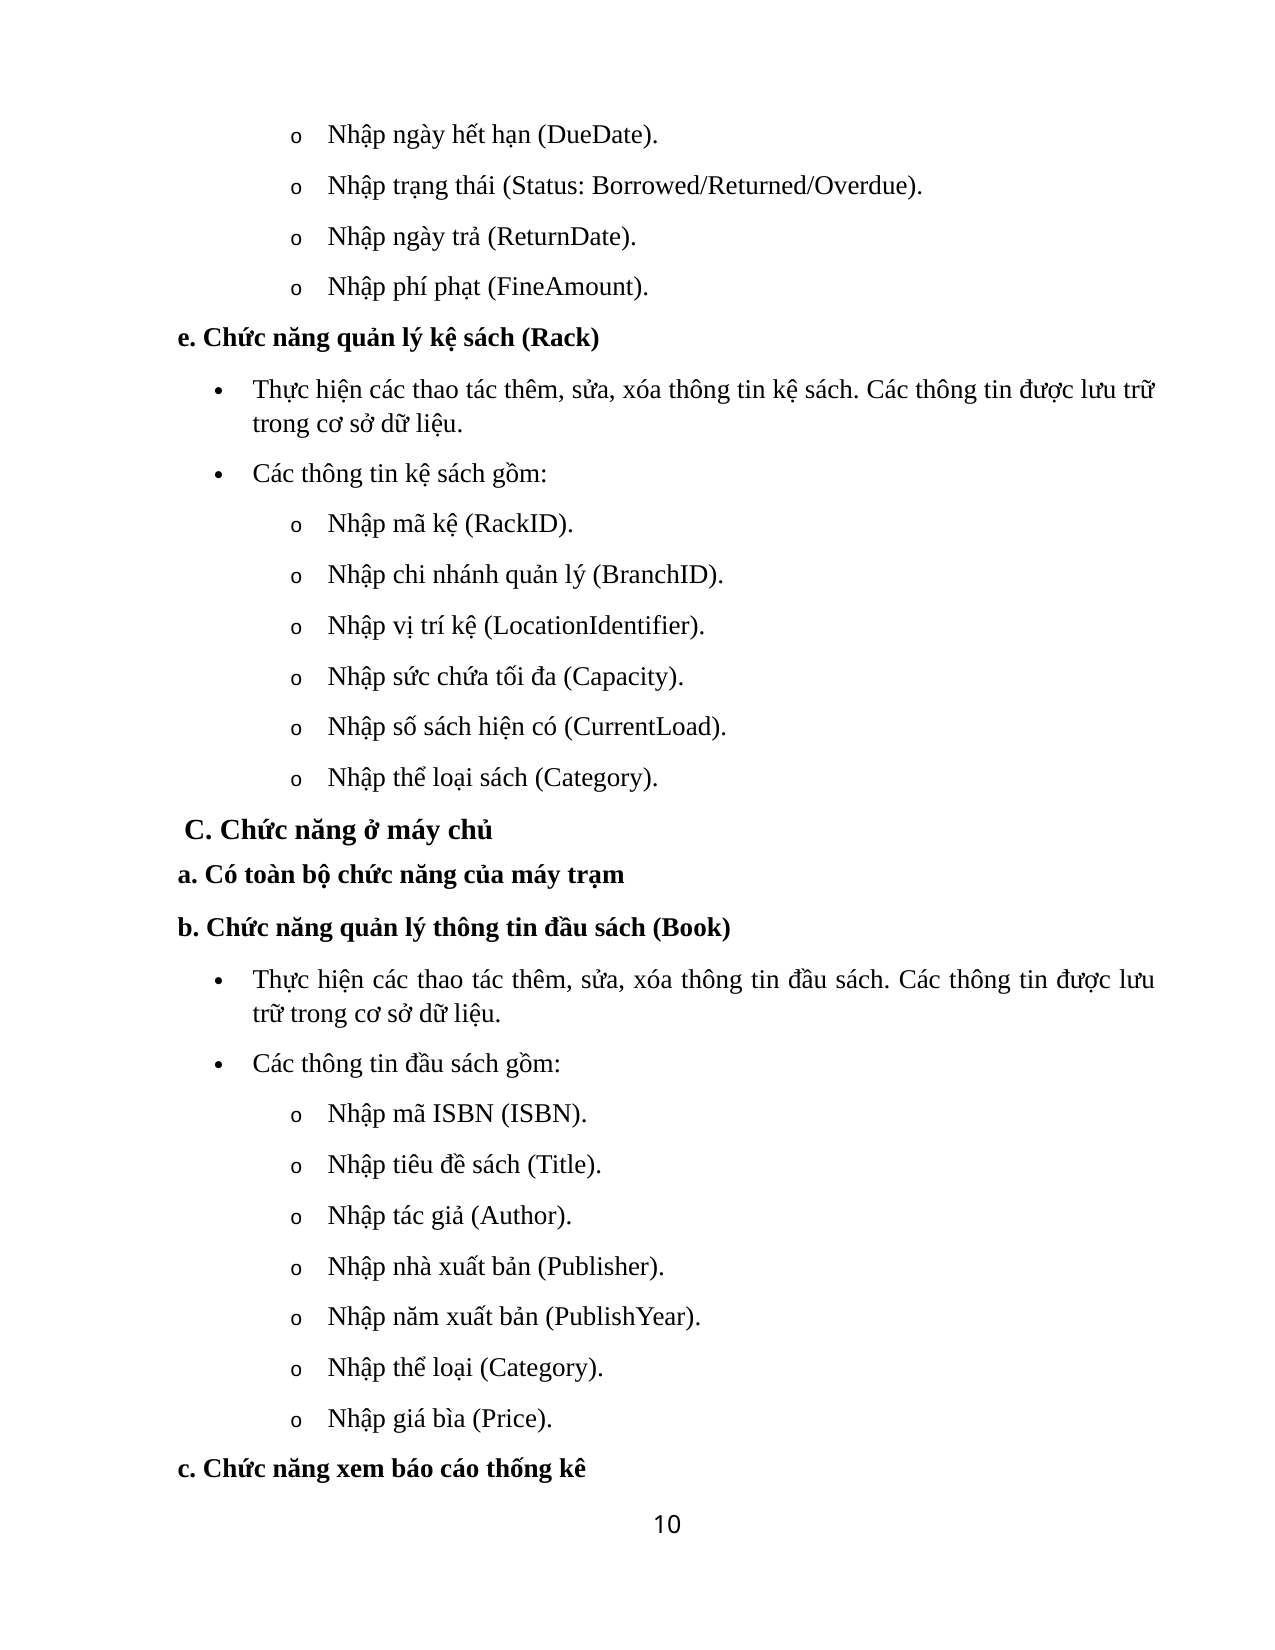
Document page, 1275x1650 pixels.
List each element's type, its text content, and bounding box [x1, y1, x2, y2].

list Nhập ngày trả (ReturnDate). [290, 219, 1157, 251]
list Nhập thể loại (Category). [290, 1351, 1157, 1383]
list Các thông tin kệ sách gồm: [215, 457, 1157, 488]
text e. Chức năng quản lý kệ sách (Rack) [177, 321, 1157, 352]
list Nhập trạng thái (Status: Borrowed/Returned/Overdue). [290, 169, 1157, 200]
list Nhập tiêu đề sách (Title). [290, 1148, 1157, 1180]
list Nhập ngày hết hạn (DueDate). [290, 118, 1157, 150]
list Nhập thể loại sách (Category). [290, 761, 1157, 793]
list Nhập sức chứa tối đa (Capacity). [290, 659, 1157, 691]
list Nhập mã ISBN (ISBN). [290, 1097, 1157, 1129]
list Thực hiện các thao tác thêm, sửa, xóa thông tin kệ sách. Các thông tin được lưu trữ trong cơ sở dữ liệu. [215, 373, 1157, 438]
text c. Chức năng xem báo cáo thống kê [177, 1452, 1157, 1484]
subtitle C. Chức năng ở máy chủ [177, 812, 1157, 845]
list Nhập số sách hiện có (CurrentLoad). [290, 710, 1157, 742]
list Nhập mã kệ (RackID). [290, 507, 1157, 539]
list Nhập tác giả (Author). [290, 1199, 1157, 1230]
list Nhập chi nhánh quản lý (BranchID). [290, 558, 1157, 590]
text b. Chức năng quản lý thông tin đầu sách (Book) [177, 911, 1157, 942]
list Các thông tin đầu sách gồm: [215, 1047, 1157, 1078]
list Nhập năm xuất bản (PublishYear). [290, 1300, 1157, 1332]
list Nhập vị trí kệ (LocationIdentifier). [290, 609, 1157, 640]
list Nhập phí phạt (FineAmount). [290, 270, 1157, 302]
list Thực hiện các thao tác thêm, sửa, xóa thông tin đầu sách. Các thông tin được lưu trữ trong cơ sở dữ liệu. [215, 963, 1157, 1028]
text a. Có toàn bộ chức năng của máy trạm [177, 859, 1157, 890]
list Nhập nhà xuất bản (Publisher). [290, 1249, 1157, 1281]
list Nhập giá bìa (Price). [290, 1402, 1157, 1433]
